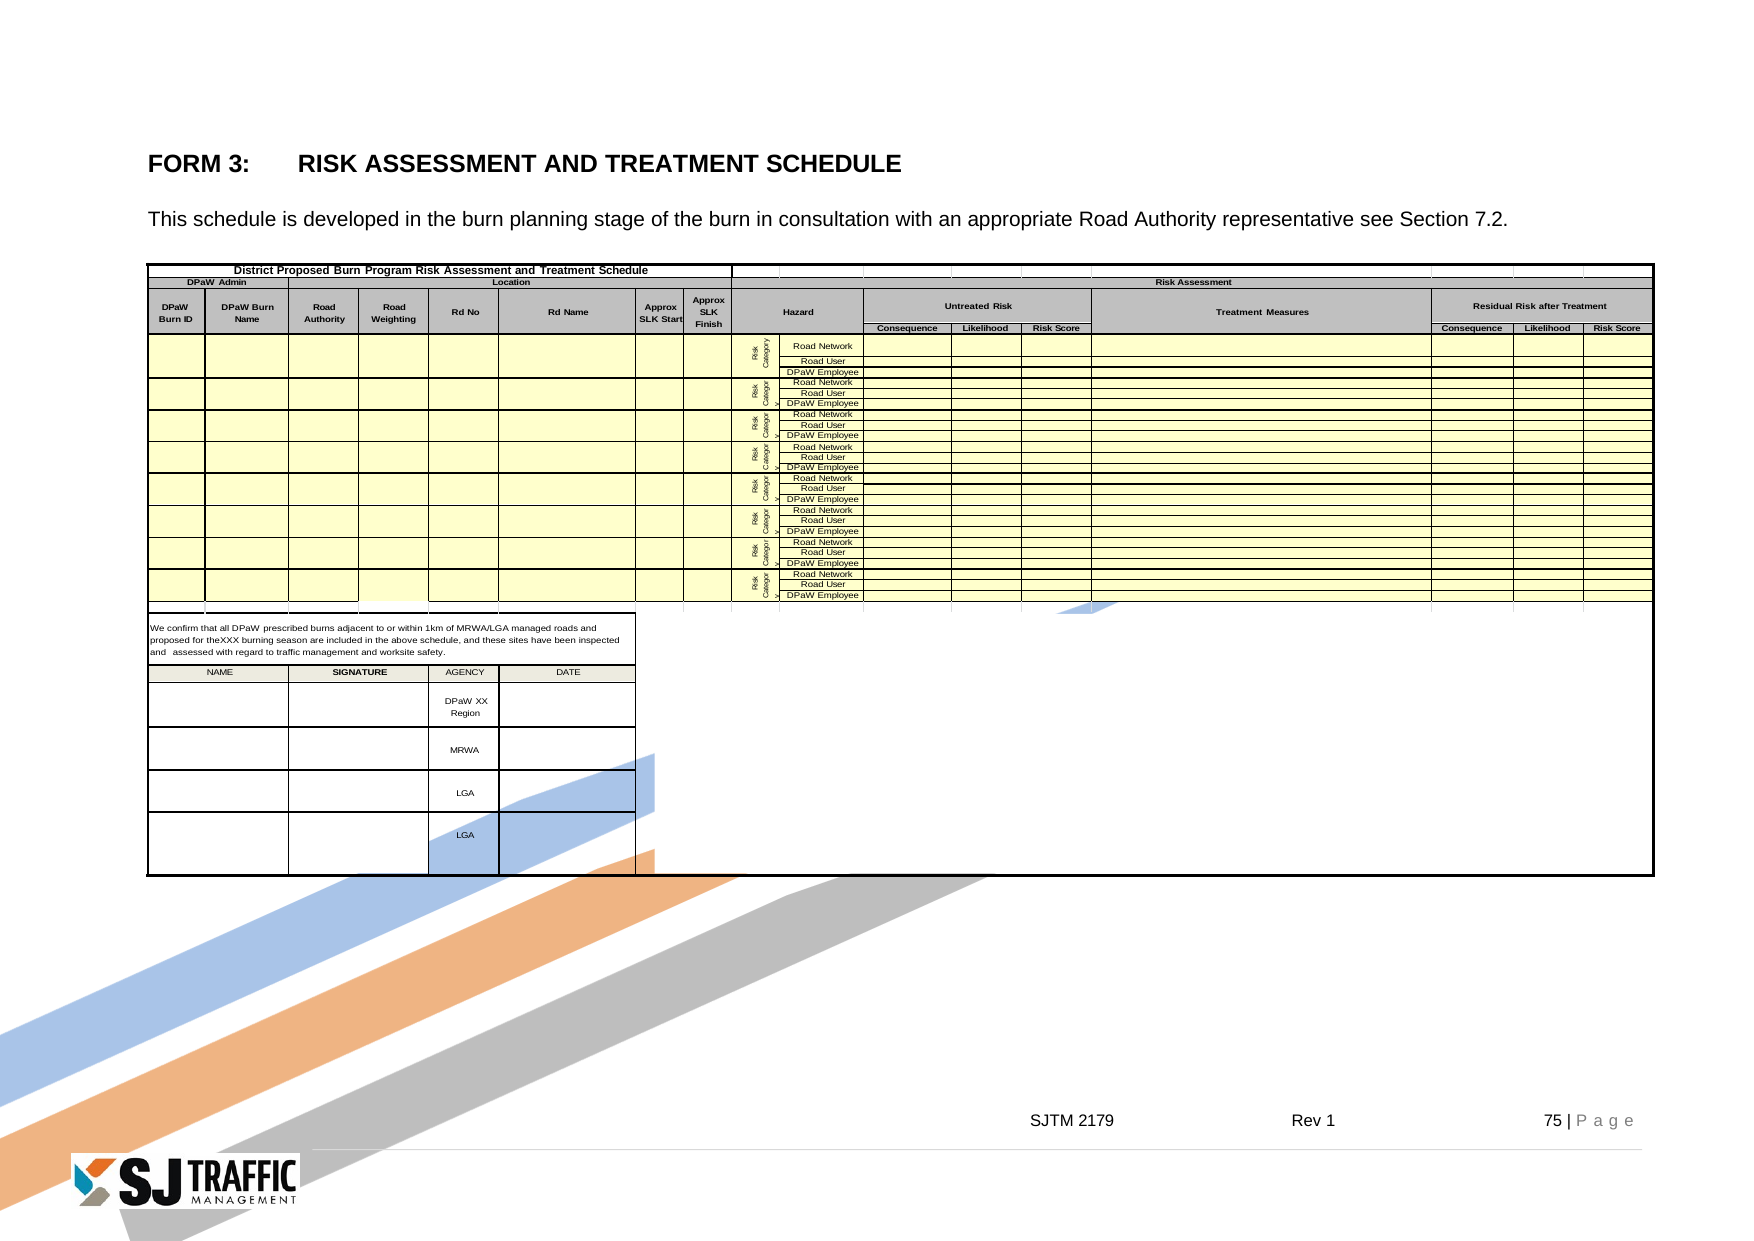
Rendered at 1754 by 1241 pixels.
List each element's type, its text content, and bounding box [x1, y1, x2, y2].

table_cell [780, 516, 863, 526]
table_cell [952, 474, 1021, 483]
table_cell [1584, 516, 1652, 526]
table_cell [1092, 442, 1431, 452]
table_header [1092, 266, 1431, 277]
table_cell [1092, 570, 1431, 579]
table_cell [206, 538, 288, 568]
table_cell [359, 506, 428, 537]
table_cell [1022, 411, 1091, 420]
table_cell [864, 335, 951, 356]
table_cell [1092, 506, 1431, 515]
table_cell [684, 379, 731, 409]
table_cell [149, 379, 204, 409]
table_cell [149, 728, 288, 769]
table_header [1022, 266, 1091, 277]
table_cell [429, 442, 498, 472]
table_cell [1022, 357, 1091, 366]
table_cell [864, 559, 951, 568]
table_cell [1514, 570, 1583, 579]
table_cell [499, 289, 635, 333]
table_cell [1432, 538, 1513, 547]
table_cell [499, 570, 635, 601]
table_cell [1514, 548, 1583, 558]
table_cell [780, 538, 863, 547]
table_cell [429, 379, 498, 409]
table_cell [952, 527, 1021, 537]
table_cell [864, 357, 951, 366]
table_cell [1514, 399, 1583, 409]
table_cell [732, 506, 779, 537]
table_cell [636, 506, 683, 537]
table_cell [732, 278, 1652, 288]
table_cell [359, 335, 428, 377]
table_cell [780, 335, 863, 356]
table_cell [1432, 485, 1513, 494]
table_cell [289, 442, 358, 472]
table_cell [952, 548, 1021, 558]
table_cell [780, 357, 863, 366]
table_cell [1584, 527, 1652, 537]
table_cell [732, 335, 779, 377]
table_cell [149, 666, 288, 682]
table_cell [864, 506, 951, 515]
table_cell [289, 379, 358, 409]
subtitle FORM 3: RISK ASSESSMENT AND TREATMENT SCHEDULE [148, 149, 1681, 178]
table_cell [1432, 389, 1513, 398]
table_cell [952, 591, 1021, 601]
text This schedule is developed in the burn planning stage of the burn in consultation with an appropriate Road Authority representative see Section 7.2. [148, 207, 1681, 231]
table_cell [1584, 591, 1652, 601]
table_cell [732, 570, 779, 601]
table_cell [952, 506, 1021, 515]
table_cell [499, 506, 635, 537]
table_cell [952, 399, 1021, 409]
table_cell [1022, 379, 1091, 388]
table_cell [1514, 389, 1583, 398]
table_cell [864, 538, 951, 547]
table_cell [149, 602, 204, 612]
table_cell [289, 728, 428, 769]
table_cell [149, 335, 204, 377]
picture [0, 559, 1479, 1241]
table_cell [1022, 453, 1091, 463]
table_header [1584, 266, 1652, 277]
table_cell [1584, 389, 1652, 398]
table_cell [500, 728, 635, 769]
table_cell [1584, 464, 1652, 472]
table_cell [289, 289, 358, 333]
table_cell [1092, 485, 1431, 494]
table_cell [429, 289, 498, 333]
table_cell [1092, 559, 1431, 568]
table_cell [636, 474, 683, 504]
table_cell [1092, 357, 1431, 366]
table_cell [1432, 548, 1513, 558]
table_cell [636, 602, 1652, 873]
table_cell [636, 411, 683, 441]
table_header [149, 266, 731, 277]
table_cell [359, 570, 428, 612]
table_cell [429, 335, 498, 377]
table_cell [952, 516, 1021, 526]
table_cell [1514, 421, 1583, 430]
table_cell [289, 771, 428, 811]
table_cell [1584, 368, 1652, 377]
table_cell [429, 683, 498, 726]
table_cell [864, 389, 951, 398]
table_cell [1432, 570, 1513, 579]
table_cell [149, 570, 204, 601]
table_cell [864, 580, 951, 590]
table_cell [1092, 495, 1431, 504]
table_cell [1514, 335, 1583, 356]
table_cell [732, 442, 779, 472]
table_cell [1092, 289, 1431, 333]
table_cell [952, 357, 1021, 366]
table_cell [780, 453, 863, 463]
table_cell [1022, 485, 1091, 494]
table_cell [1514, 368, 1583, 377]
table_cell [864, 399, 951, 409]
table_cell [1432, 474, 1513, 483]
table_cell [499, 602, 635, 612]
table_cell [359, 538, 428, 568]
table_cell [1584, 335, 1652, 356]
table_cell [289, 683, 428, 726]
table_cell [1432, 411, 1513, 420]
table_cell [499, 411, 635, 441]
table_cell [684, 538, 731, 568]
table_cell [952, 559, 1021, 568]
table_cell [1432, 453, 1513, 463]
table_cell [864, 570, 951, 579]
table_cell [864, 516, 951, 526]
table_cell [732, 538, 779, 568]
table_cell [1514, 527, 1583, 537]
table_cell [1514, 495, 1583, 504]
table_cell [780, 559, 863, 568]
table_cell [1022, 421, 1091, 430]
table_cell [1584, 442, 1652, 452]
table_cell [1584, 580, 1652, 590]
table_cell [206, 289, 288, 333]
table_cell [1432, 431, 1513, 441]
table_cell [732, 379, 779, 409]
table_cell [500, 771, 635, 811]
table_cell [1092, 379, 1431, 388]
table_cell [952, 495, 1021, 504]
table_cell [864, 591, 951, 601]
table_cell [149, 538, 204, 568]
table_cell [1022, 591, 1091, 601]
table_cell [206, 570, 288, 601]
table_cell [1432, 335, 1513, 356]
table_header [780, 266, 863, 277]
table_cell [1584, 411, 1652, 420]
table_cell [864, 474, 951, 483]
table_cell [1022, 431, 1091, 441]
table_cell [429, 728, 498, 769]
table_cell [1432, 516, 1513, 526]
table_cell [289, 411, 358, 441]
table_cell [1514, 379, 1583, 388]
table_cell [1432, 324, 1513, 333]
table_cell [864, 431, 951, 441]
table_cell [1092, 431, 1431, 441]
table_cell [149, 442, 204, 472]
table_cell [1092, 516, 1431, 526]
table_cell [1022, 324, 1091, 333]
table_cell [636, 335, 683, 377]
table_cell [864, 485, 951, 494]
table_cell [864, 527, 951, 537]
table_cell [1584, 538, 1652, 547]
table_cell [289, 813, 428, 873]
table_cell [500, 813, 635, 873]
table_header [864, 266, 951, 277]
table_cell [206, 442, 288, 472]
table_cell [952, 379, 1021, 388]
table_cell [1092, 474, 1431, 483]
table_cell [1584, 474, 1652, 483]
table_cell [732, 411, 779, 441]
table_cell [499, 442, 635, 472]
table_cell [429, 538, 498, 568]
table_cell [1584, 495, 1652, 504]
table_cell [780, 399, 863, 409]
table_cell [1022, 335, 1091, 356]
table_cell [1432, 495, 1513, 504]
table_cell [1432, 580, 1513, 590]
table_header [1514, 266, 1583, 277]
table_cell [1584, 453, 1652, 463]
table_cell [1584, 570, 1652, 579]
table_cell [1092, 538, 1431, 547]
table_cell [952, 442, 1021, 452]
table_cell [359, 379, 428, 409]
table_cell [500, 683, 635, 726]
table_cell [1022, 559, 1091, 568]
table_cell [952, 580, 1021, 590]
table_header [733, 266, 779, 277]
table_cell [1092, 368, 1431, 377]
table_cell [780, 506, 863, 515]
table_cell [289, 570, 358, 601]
text SJTM 2179 Rev 1 75 | P a g e [1030, 1111, 1681, 1130]
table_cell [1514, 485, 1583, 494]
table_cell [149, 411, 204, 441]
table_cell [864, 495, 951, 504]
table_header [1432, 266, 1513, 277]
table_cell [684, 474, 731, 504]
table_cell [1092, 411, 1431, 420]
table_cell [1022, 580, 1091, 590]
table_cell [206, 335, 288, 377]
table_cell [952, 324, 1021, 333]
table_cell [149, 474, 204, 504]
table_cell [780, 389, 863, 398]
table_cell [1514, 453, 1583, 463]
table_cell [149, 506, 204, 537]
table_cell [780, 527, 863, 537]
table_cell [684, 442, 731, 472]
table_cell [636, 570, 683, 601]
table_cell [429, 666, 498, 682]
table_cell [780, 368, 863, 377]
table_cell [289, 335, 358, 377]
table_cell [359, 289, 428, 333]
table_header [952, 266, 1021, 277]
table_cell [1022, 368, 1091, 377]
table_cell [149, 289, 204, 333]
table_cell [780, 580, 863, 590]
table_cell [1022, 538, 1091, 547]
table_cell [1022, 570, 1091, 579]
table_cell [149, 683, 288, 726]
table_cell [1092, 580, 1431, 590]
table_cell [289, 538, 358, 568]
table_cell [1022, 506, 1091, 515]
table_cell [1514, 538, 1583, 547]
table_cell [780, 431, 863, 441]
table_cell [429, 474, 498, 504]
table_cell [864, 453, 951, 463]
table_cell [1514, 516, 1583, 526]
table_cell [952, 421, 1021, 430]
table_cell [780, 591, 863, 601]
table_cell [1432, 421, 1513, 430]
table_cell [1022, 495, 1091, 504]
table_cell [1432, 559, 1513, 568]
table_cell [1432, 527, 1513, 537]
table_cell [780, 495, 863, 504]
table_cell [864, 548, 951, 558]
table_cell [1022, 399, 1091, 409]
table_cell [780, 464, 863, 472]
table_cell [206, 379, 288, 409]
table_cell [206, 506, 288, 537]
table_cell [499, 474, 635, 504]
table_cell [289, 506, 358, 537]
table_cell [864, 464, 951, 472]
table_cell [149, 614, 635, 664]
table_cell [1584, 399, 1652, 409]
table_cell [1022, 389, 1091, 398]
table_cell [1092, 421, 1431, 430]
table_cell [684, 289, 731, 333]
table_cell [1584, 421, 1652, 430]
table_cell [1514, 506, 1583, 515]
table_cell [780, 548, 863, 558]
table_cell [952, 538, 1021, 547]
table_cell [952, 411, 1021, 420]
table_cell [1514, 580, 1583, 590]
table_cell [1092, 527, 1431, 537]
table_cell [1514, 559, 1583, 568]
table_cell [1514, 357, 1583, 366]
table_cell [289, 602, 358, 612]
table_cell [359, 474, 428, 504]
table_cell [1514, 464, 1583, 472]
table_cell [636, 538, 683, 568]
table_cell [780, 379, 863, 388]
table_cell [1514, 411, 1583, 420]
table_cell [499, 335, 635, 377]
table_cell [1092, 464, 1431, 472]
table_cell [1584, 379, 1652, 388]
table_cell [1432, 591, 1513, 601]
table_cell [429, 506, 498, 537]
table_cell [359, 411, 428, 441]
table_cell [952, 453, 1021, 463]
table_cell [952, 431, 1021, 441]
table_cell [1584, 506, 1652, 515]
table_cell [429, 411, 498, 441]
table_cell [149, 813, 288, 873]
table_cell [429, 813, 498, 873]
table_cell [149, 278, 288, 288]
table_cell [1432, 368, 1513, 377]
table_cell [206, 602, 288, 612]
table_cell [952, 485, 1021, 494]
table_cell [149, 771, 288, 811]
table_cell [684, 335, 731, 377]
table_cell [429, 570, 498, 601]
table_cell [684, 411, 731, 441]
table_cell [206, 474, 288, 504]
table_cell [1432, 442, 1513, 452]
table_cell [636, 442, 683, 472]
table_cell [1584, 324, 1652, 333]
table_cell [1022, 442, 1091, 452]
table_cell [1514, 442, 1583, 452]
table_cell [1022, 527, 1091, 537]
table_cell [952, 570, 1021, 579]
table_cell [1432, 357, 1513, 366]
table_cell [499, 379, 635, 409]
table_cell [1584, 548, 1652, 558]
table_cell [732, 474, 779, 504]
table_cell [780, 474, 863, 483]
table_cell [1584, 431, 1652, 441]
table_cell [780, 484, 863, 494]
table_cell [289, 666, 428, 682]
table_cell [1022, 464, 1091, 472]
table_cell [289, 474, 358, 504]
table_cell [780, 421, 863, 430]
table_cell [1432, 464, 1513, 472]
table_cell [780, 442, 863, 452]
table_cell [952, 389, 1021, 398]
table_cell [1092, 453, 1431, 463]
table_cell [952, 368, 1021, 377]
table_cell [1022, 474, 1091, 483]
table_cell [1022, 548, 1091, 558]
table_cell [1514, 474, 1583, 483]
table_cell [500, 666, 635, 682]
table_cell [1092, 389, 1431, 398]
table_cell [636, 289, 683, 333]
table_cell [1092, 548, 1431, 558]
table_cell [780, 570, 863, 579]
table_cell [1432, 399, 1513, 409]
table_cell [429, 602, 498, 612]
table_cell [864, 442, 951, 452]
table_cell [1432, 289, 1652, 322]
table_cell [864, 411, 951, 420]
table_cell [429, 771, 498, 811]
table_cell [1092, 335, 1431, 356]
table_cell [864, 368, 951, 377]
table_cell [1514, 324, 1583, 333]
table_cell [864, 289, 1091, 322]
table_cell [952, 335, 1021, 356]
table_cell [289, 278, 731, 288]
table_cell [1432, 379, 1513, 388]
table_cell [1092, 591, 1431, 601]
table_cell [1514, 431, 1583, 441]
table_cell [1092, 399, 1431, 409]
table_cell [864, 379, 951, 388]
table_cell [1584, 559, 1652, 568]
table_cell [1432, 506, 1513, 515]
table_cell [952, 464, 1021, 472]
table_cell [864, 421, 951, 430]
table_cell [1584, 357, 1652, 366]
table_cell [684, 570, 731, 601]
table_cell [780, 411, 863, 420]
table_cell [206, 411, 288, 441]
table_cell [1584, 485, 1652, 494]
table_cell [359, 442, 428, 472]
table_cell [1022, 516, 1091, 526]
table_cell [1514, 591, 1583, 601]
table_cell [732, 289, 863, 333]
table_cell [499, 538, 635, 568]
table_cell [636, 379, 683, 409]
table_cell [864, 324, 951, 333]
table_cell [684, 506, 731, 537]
